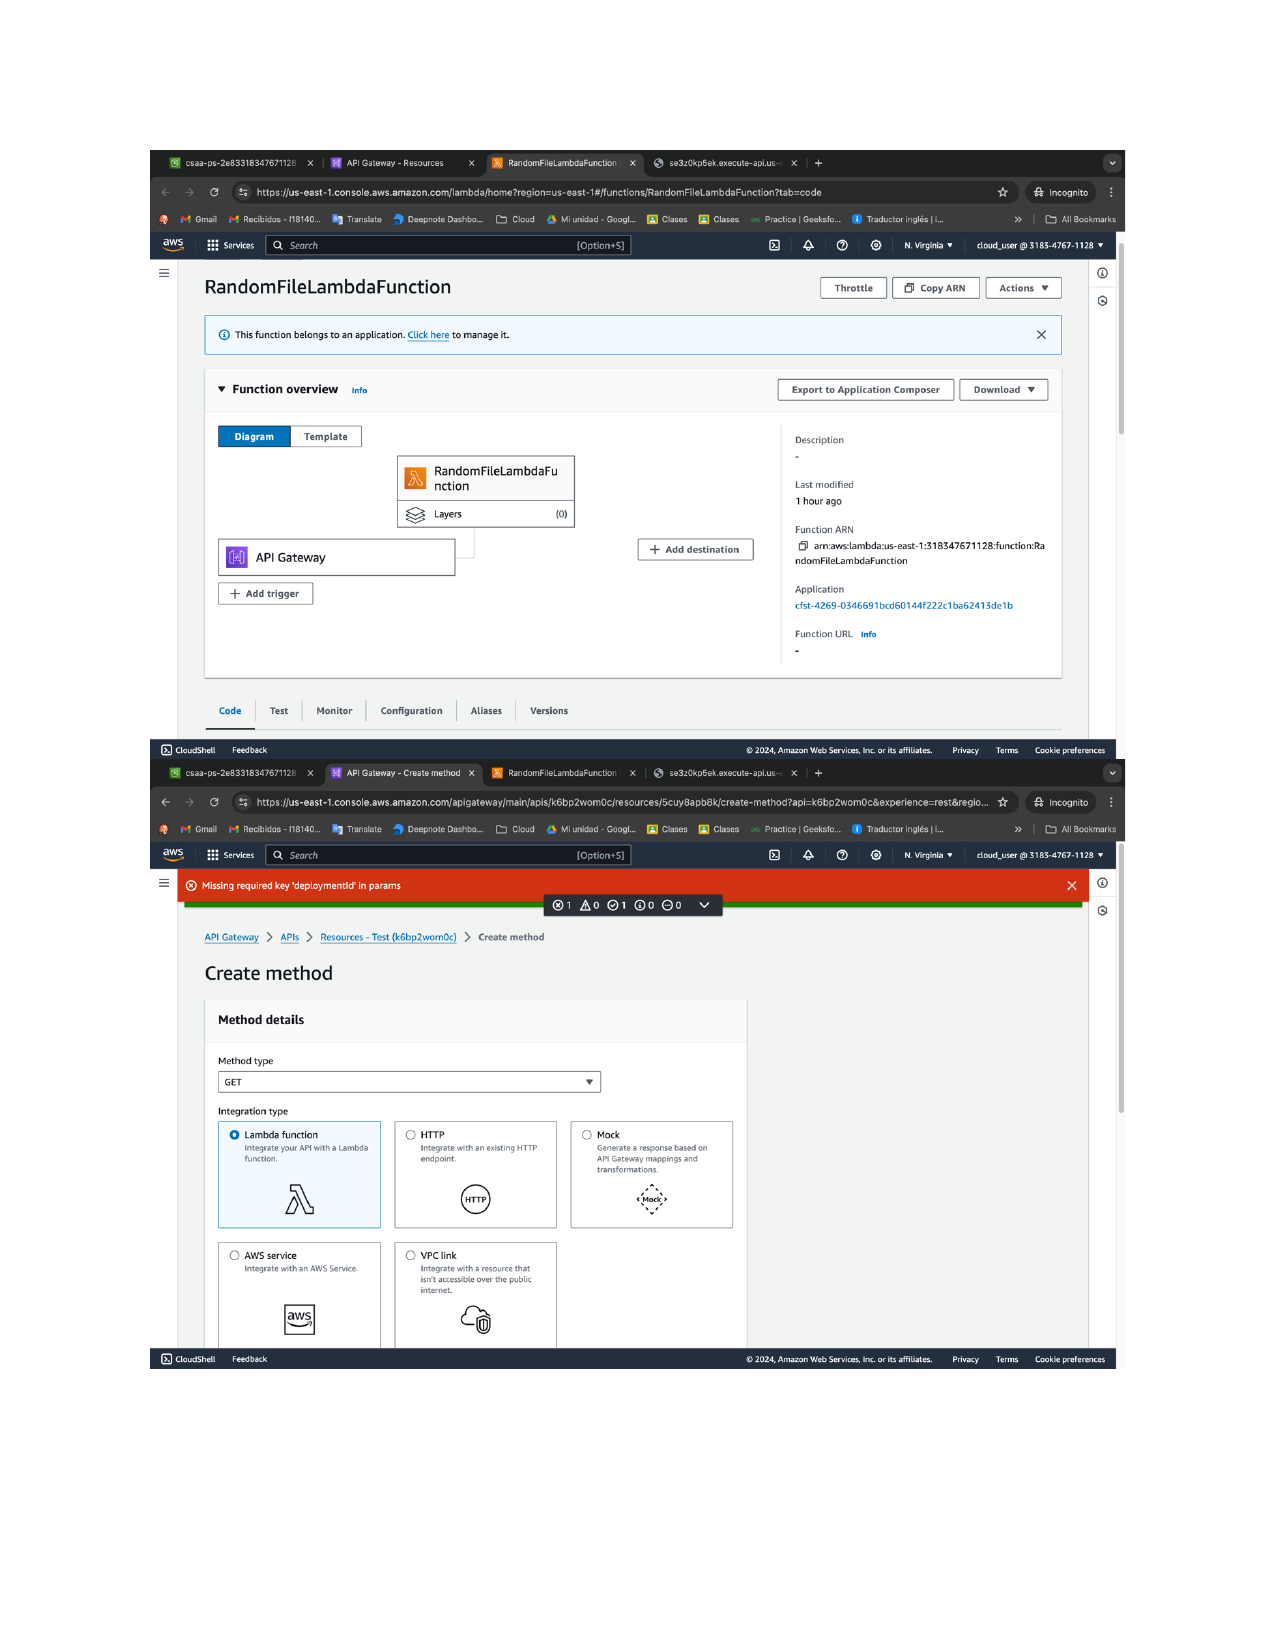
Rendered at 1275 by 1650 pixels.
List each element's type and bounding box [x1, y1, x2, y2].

picture [150, 150, 1125, 1369]
